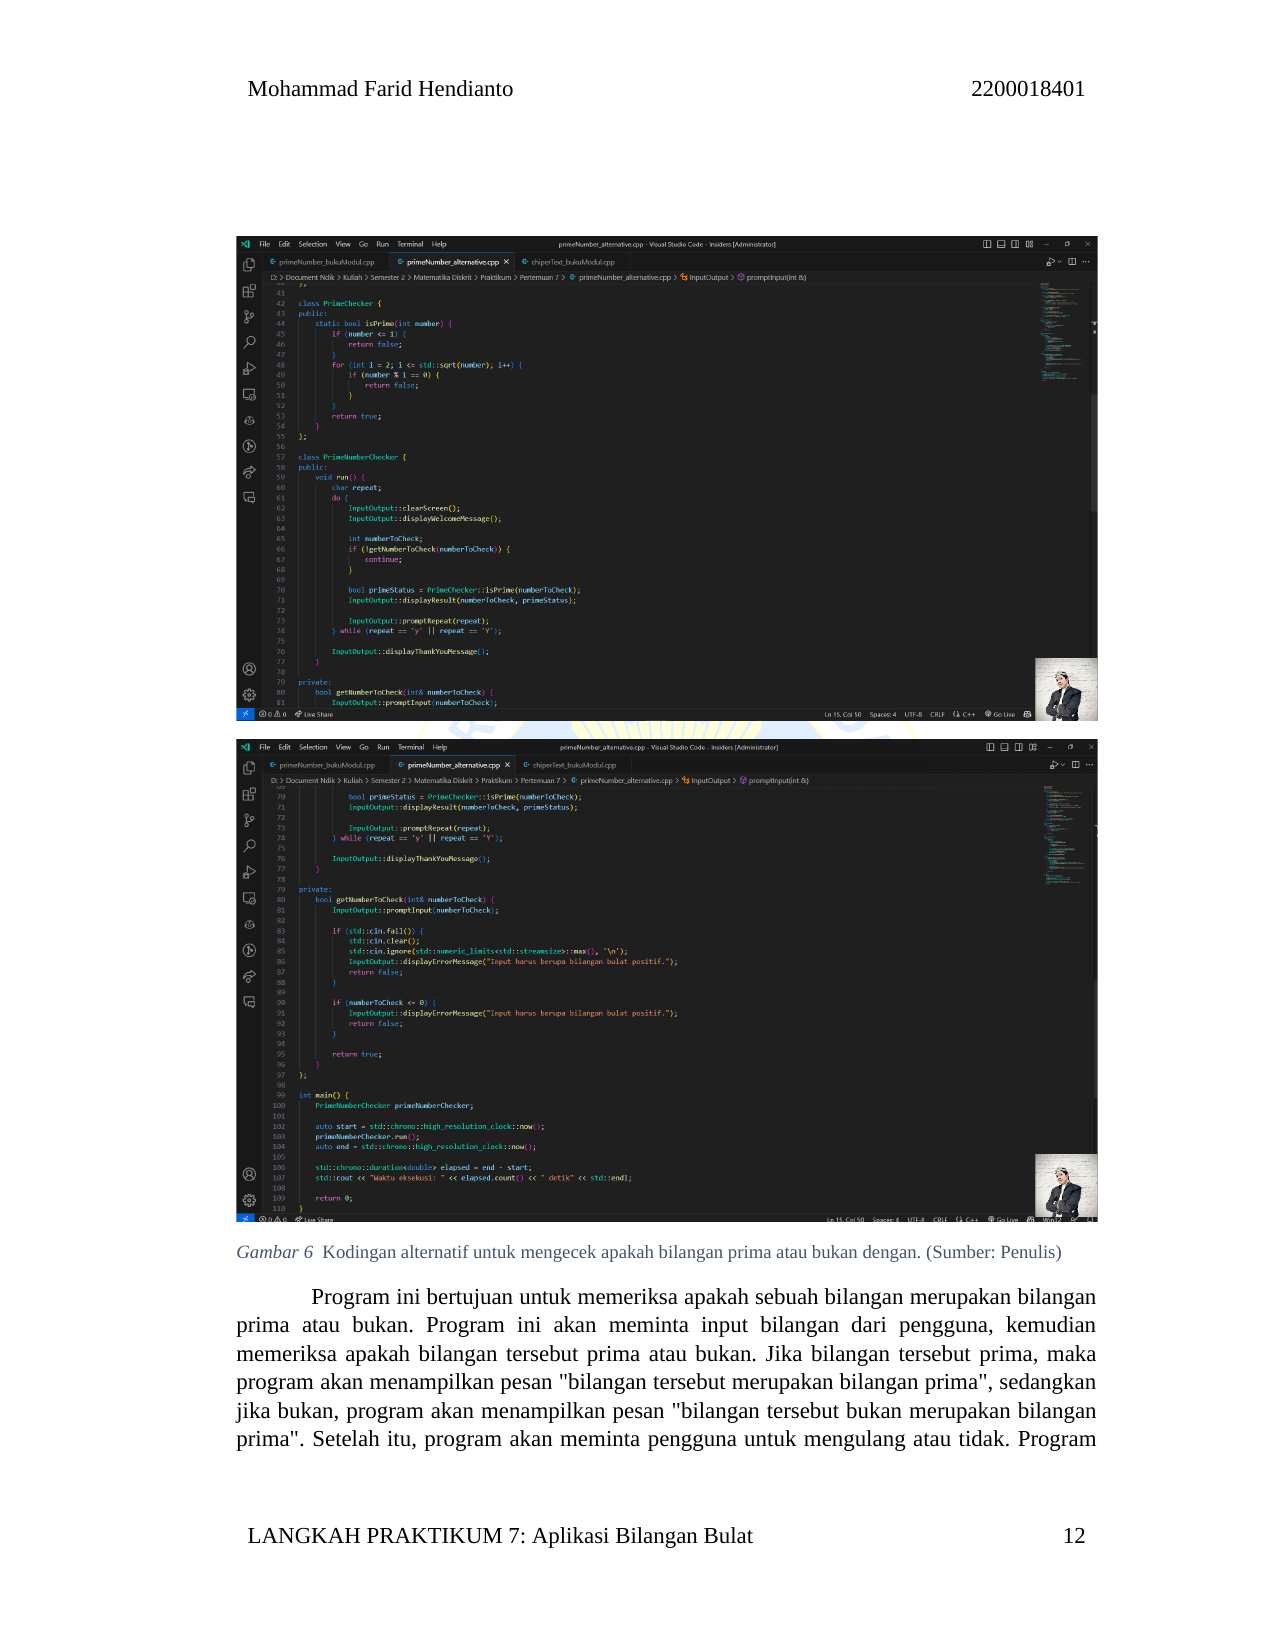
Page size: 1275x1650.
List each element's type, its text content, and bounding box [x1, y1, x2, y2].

picture [236, 739, 1098, 1222]
picture [236, 236, 1098, 721]
text Gambar 6 Kodingan alternatif untuk mengecek apakah bilangan prima atau bukan dengan. (Sumber: Penulis) [236, 1241, 1098, 1262]
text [236, 1283, 1098, 1451]
